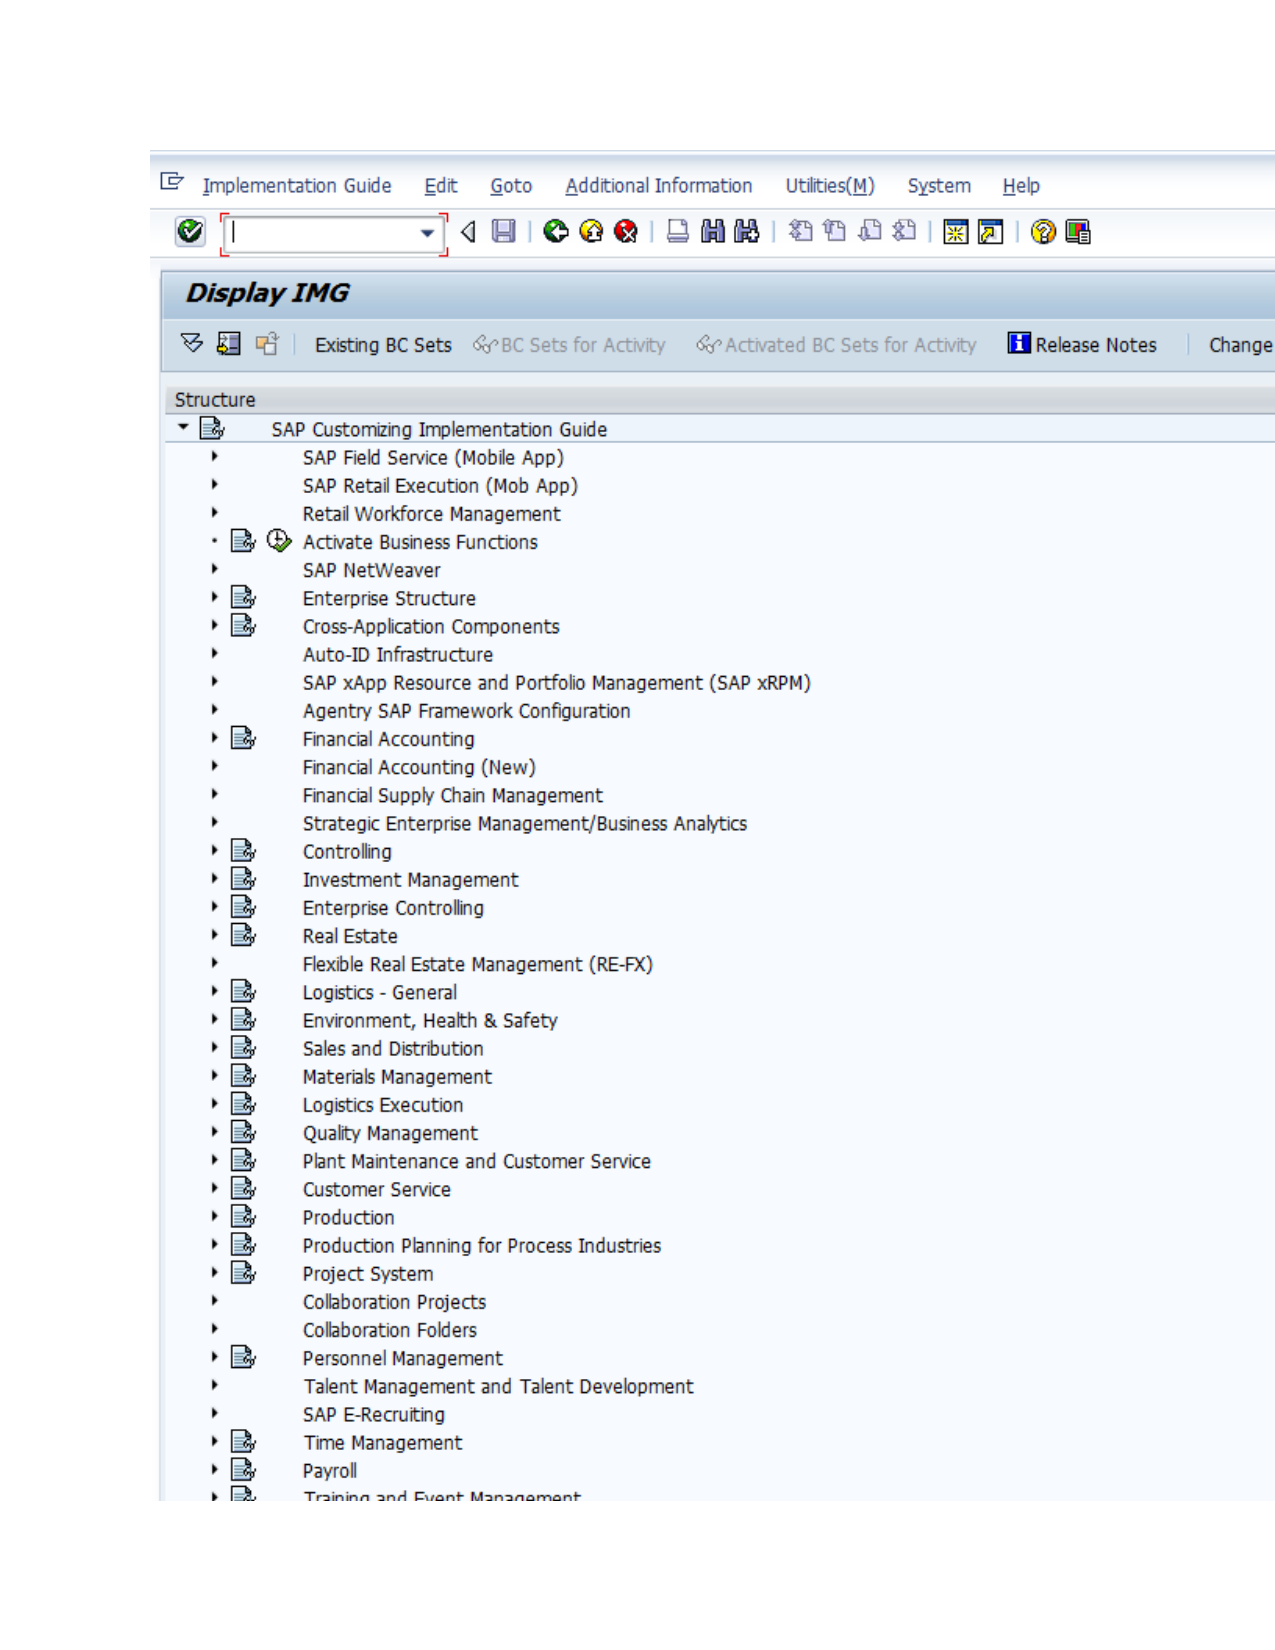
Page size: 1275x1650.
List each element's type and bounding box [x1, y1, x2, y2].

picture [150, 150, 1275, 1501]
